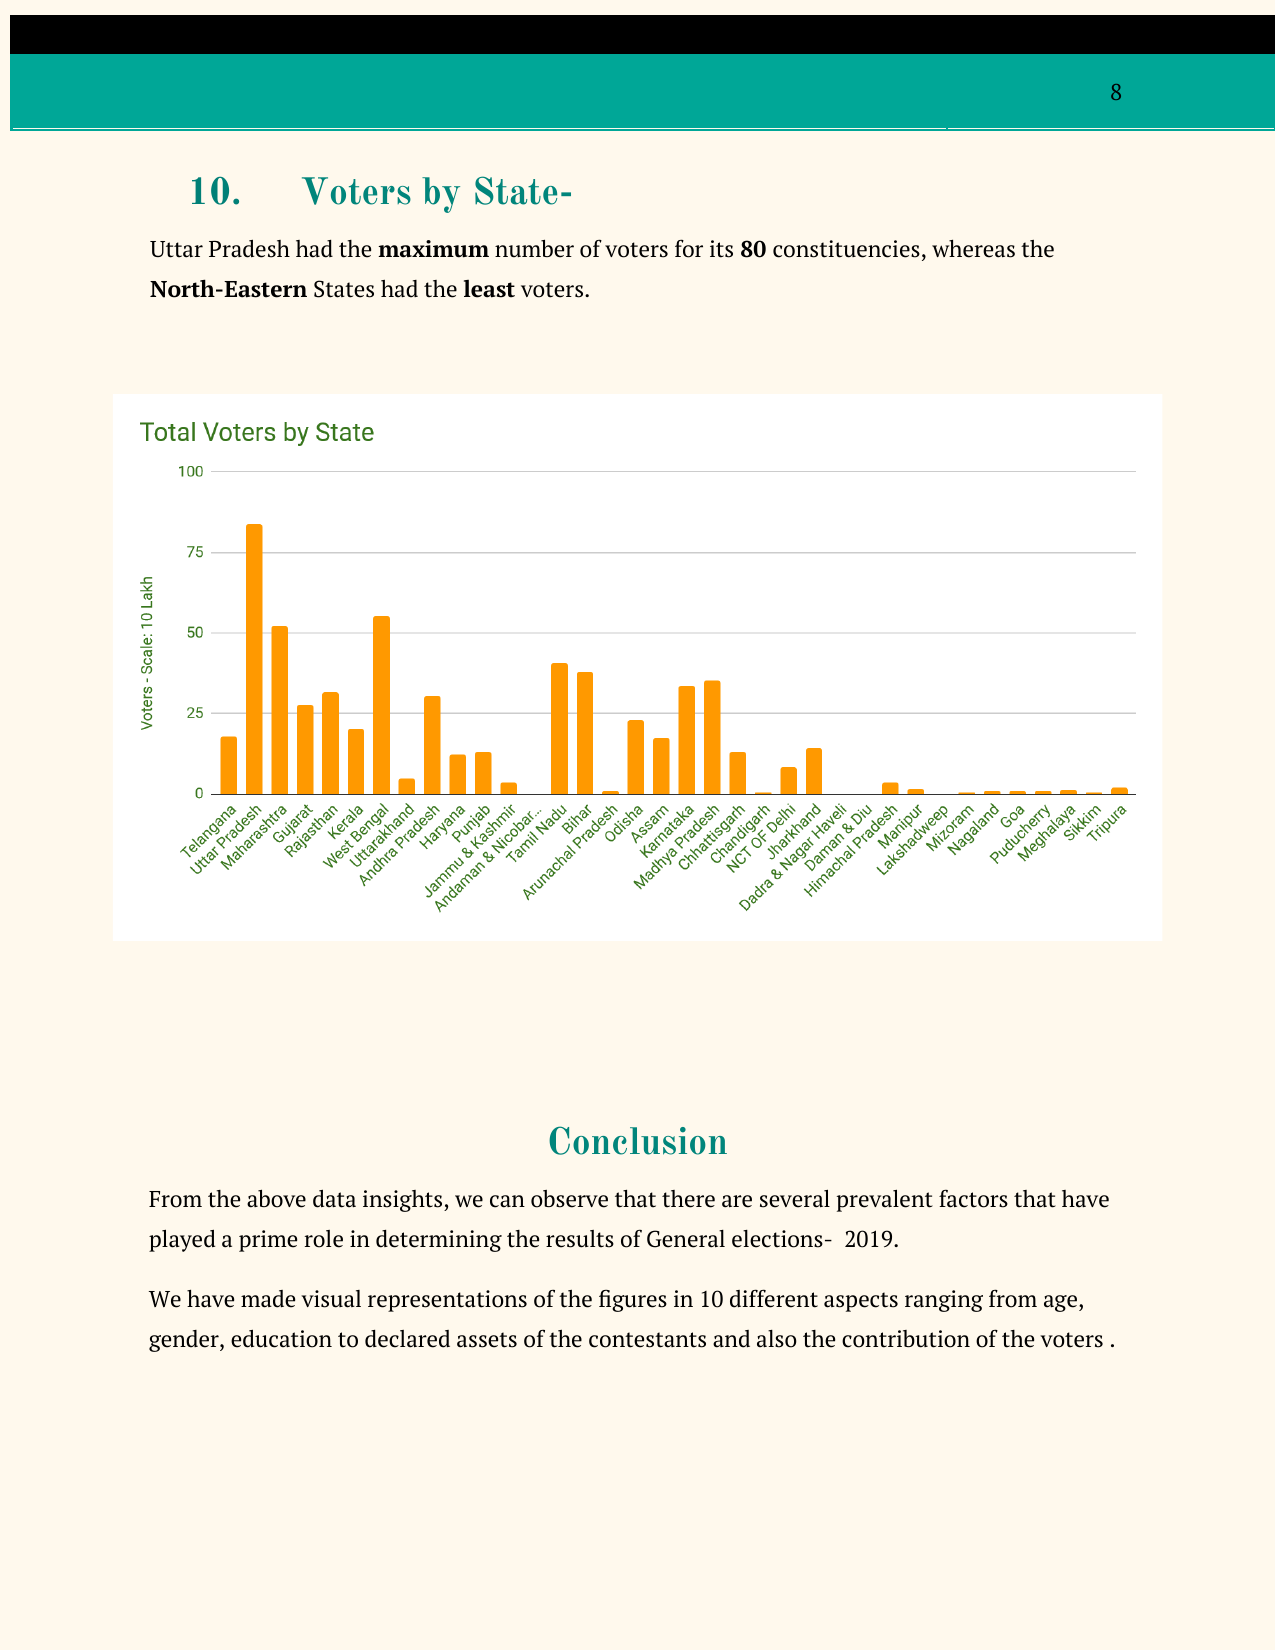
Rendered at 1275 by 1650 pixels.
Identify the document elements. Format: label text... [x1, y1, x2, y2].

picture [112, 394, 1163, 941]
text Uttar Pradesh had the maximum number of voters for its 80 constituencies, whereas the North-Eastern States had the least voters. [150, 234, 1127, 304]
text We have made visual representations of the figures in 10 different aspects ranging from age, gender, education to declared assets of the contestants and also the contribution of the voters . [148, 1284, 1127, 1353]
subtitle Voters by State- [187, 167, 1044, 213]
subtitle Conclusion [150, 1117, 1125, 1163]
text From the above data insights, we can observe that there are several prevalent factors that have played a prime role in determining the results of General elections- 2019. [148, 1184, 1127, 1254]
